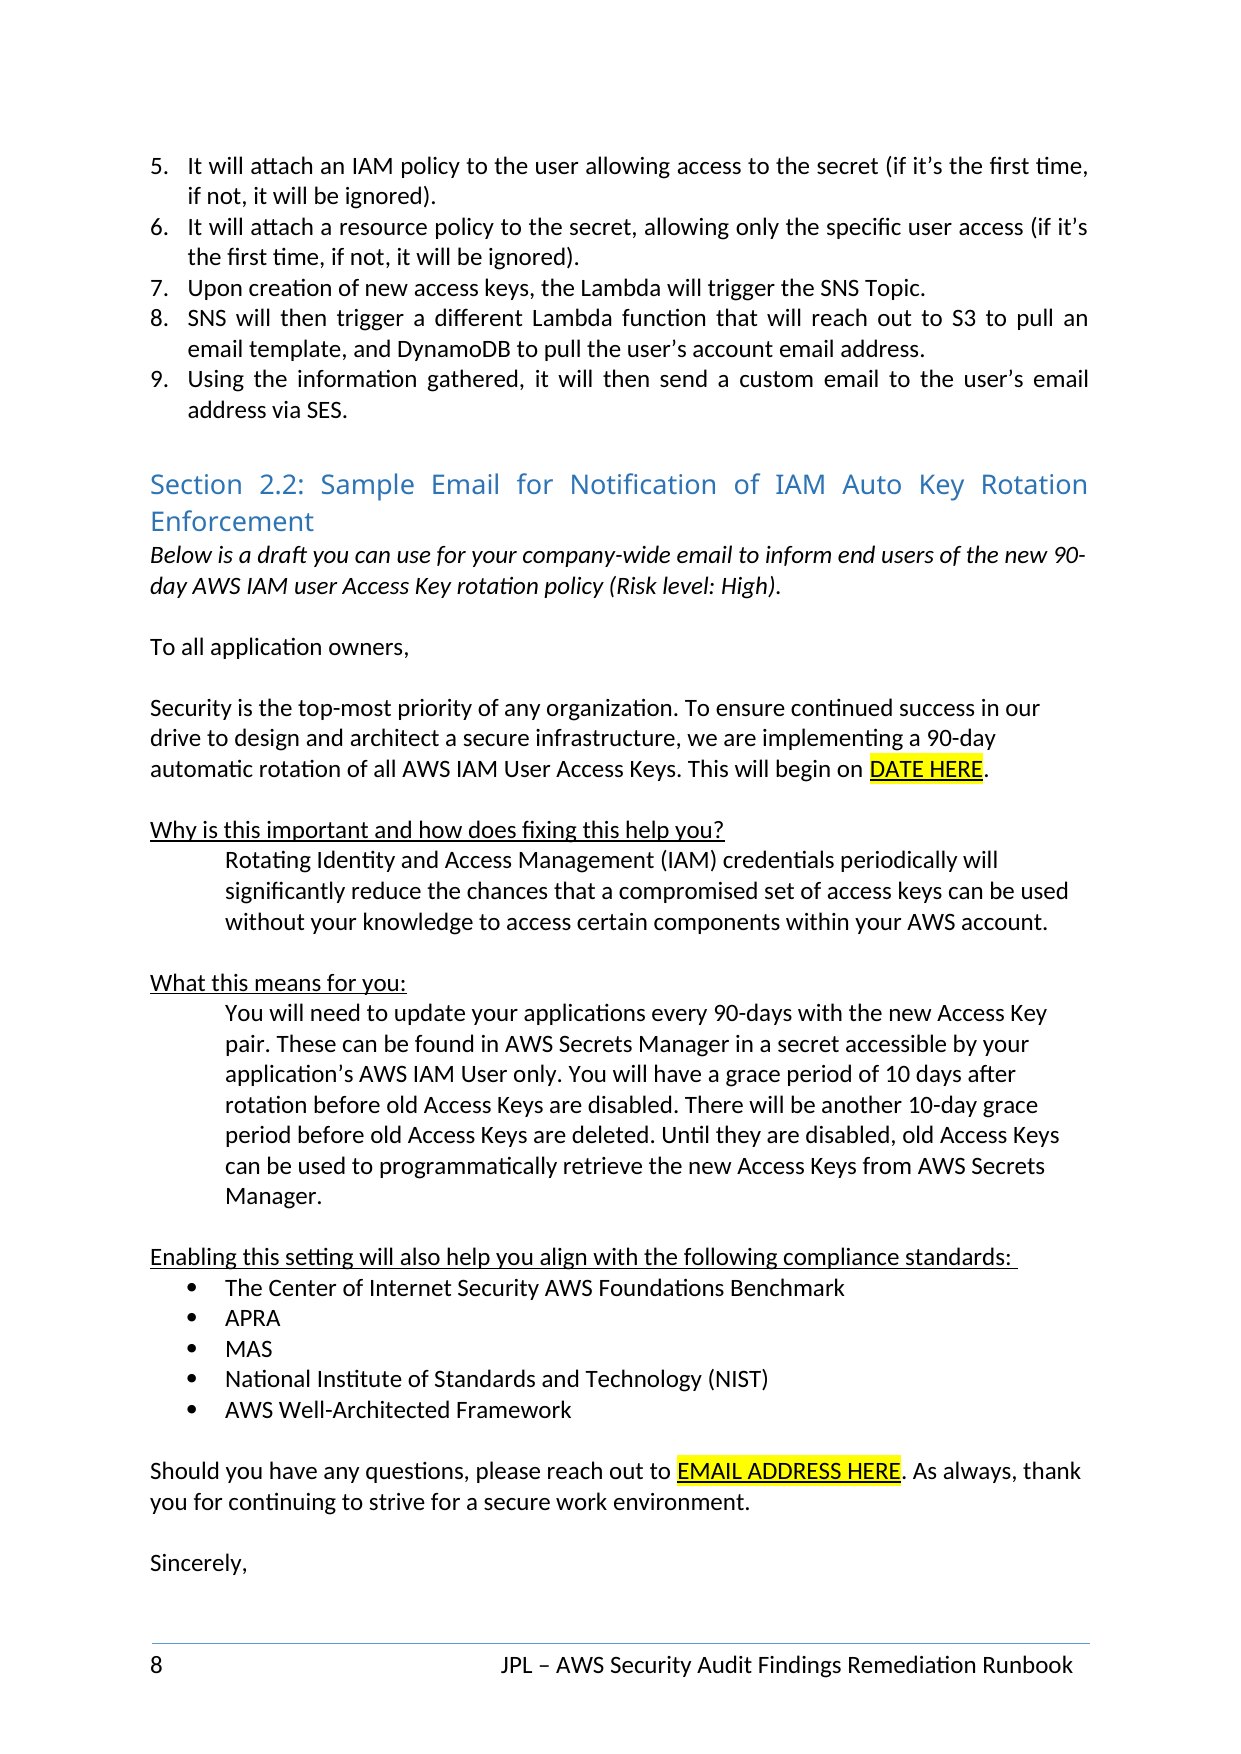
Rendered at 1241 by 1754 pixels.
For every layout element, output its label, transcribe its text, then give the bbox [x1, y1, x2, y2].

text You will need to update your applications every 90-days with the new Access Key pair. These can be found in AWS Secrets Manager in a secret accessible by your application’s AWS IAM User only. You will have a grace period of 10 days after rotation before old Access Keys are disabled. There will be another 10-day grace period before old Access Keys are deleted. Until they are disabled, old Access Keys can be used to programmatically retrieve the new Access Keys from AWS Secrets Manager. [225, 997, 1090, 1211]
text Below is a draft you can use for your company-wide email to inform end users of the new 90-day AWS IAM user Access Key rotation policy (Risk level: High). [150, 539, 1090, 601]
text Rotating Identity and Access Management (IAM) credentials periodically will significantly reduce the chances that a compromised set of access keys can be used without your knowledge to access certain components within your AWS account. [225, 845, 1090, 936]
list National Institute of Standards and Technology (NIST) [187, 1363, 1090, 1394]
text What this means for you: [150, 967, 1090, 997]
list MAS [187, 1333, 1090, 1363]
list SNS will then trigger a different Lambda function that will reach out to S3 to pull an email template, and DynamoDB to pull the user’s account email address. [150, 303, 1090, 364]
text Enabling this setting will also help you align with the following compliance standards: [150, 1241, 1090, 1272]
text Sincerely, [150, 1547, 1090, 1577]
list APRA [187, 1302, 1090, 1333]
list Upon creation of new access keys, the Lambda will trigger the SNS Topic. [150, 272, 1090, 303]
text Why is this important and how does fixing this help you? [150, 814, 1090, 845]
list Using the information gathered, it will then send a custom email to the user’s email address via SES. [150, 364, 1090, 425]
text To all application owners, [150, 631, 1090, 662]
subtitle Section 2.2: Sample Email for Notification of IAM Auto Key Rotation Enforcement [150, 466, 1090, 539]
list AWS Well-Architected Framework [187, 1394, 1090, 1424]
list It will attach an IAM policy to the user allowing access to the secret (if it’s the first time, if not, it will be ignored). [150, 150, 1090, 211]
text Should you have any questions, please reach out to EMAIL ADDRESS HERE. As always, thank you for continuing to strive for a secure work environment. [150, 1455, 1090, 1516]
text Security is the top-most priority of any organization. To ensure continued success in our drive to design and architect a secure infrastructure, we are implementing a 90-day automatic rotation of all AWS IAM User Access Keys. This will begin on DATE HERE. [150, 692, 1090, 784]
list The Center of Internet Security AWS Foundations Benchmark [187, 1272, 1090, 1302]
list It will attach a resource policy to the secret, allowing only the specific user access (if it’s the first time, if not, it will be ignored). [150, 211, 1090, 272]
